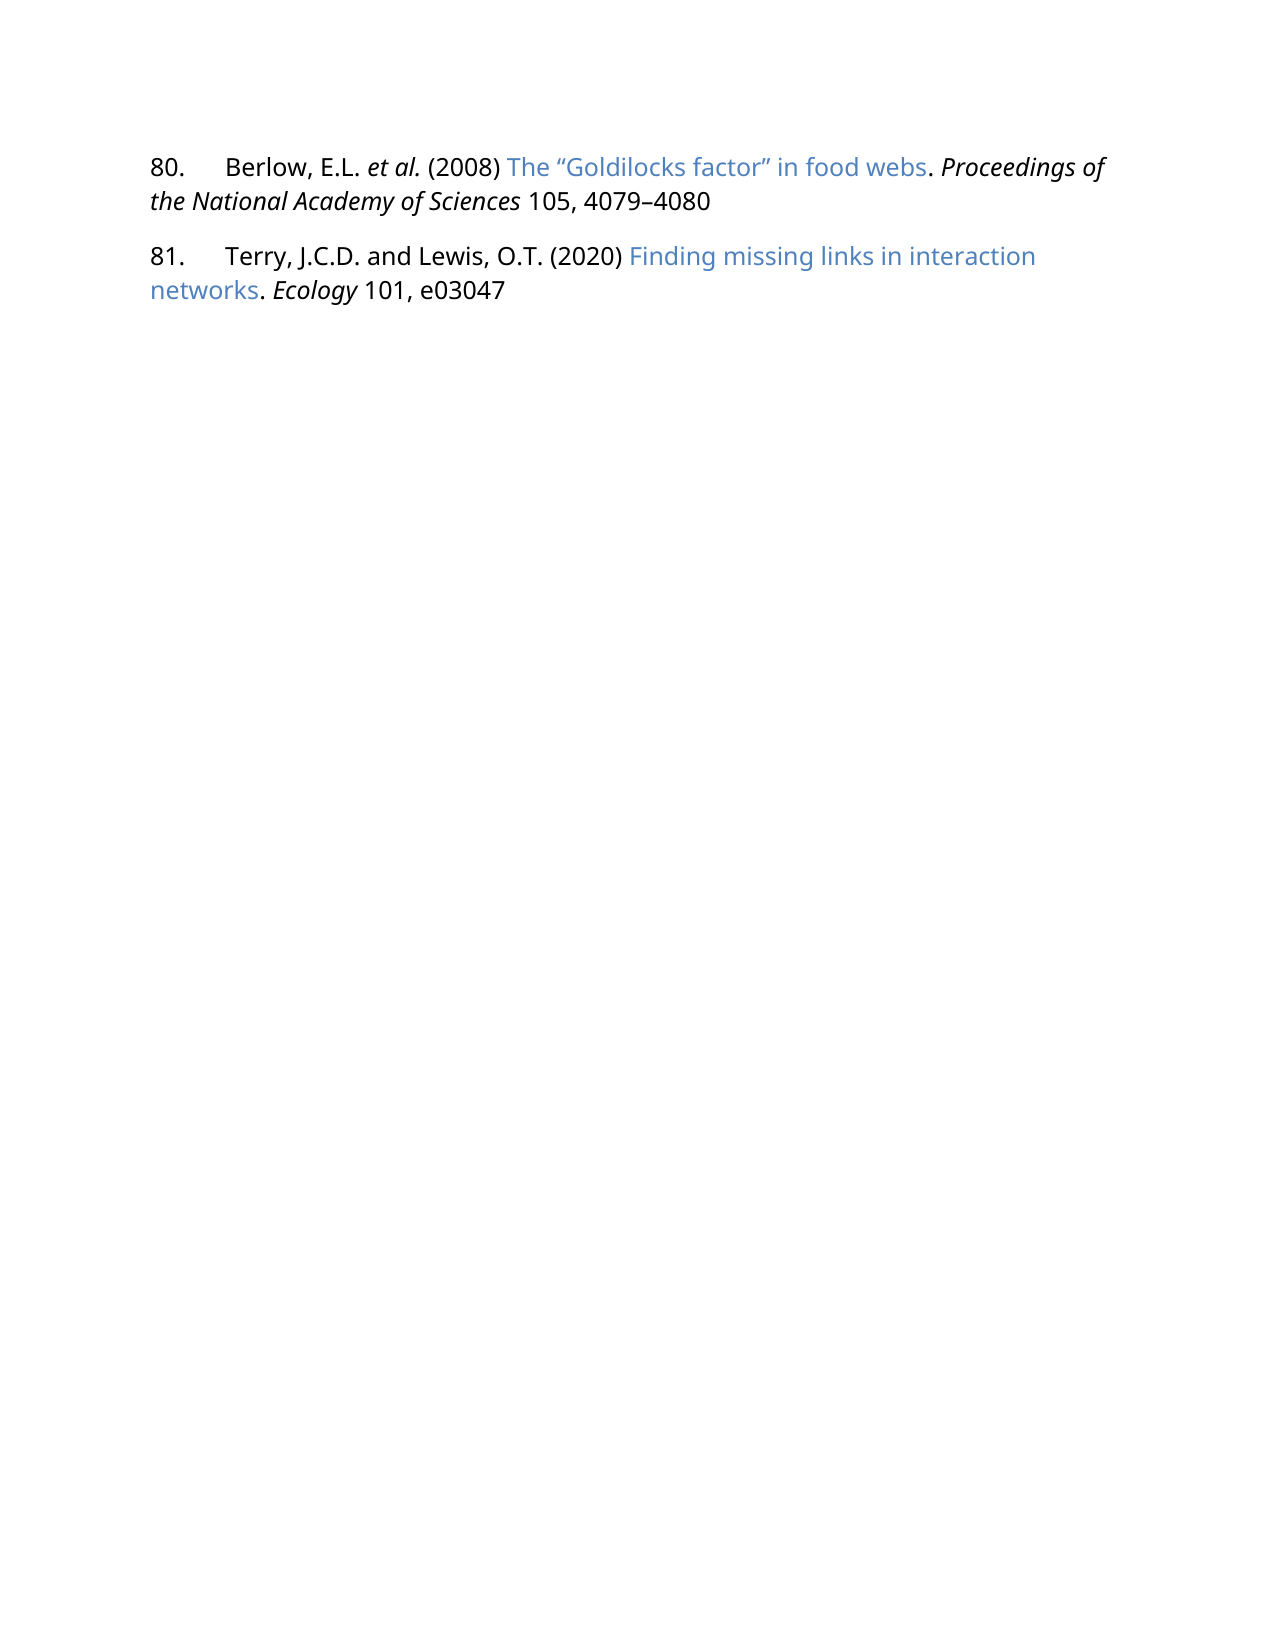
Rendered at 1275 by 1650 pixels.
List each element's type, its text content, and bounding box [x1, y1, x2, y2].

text 81. Terry, J.C.D. and Lewis, O.T. (2020) Finding missing links in interaction networks. Ecology 101, e03047 [150, 239, 1125, 307]
text 80. Berlow, E.L. et al. (2008) The “Goldilocks factor” in food webs. Proceedings of the National Academy of Sciences 105, 4079–4080 [150, 150, 1125, 218]
